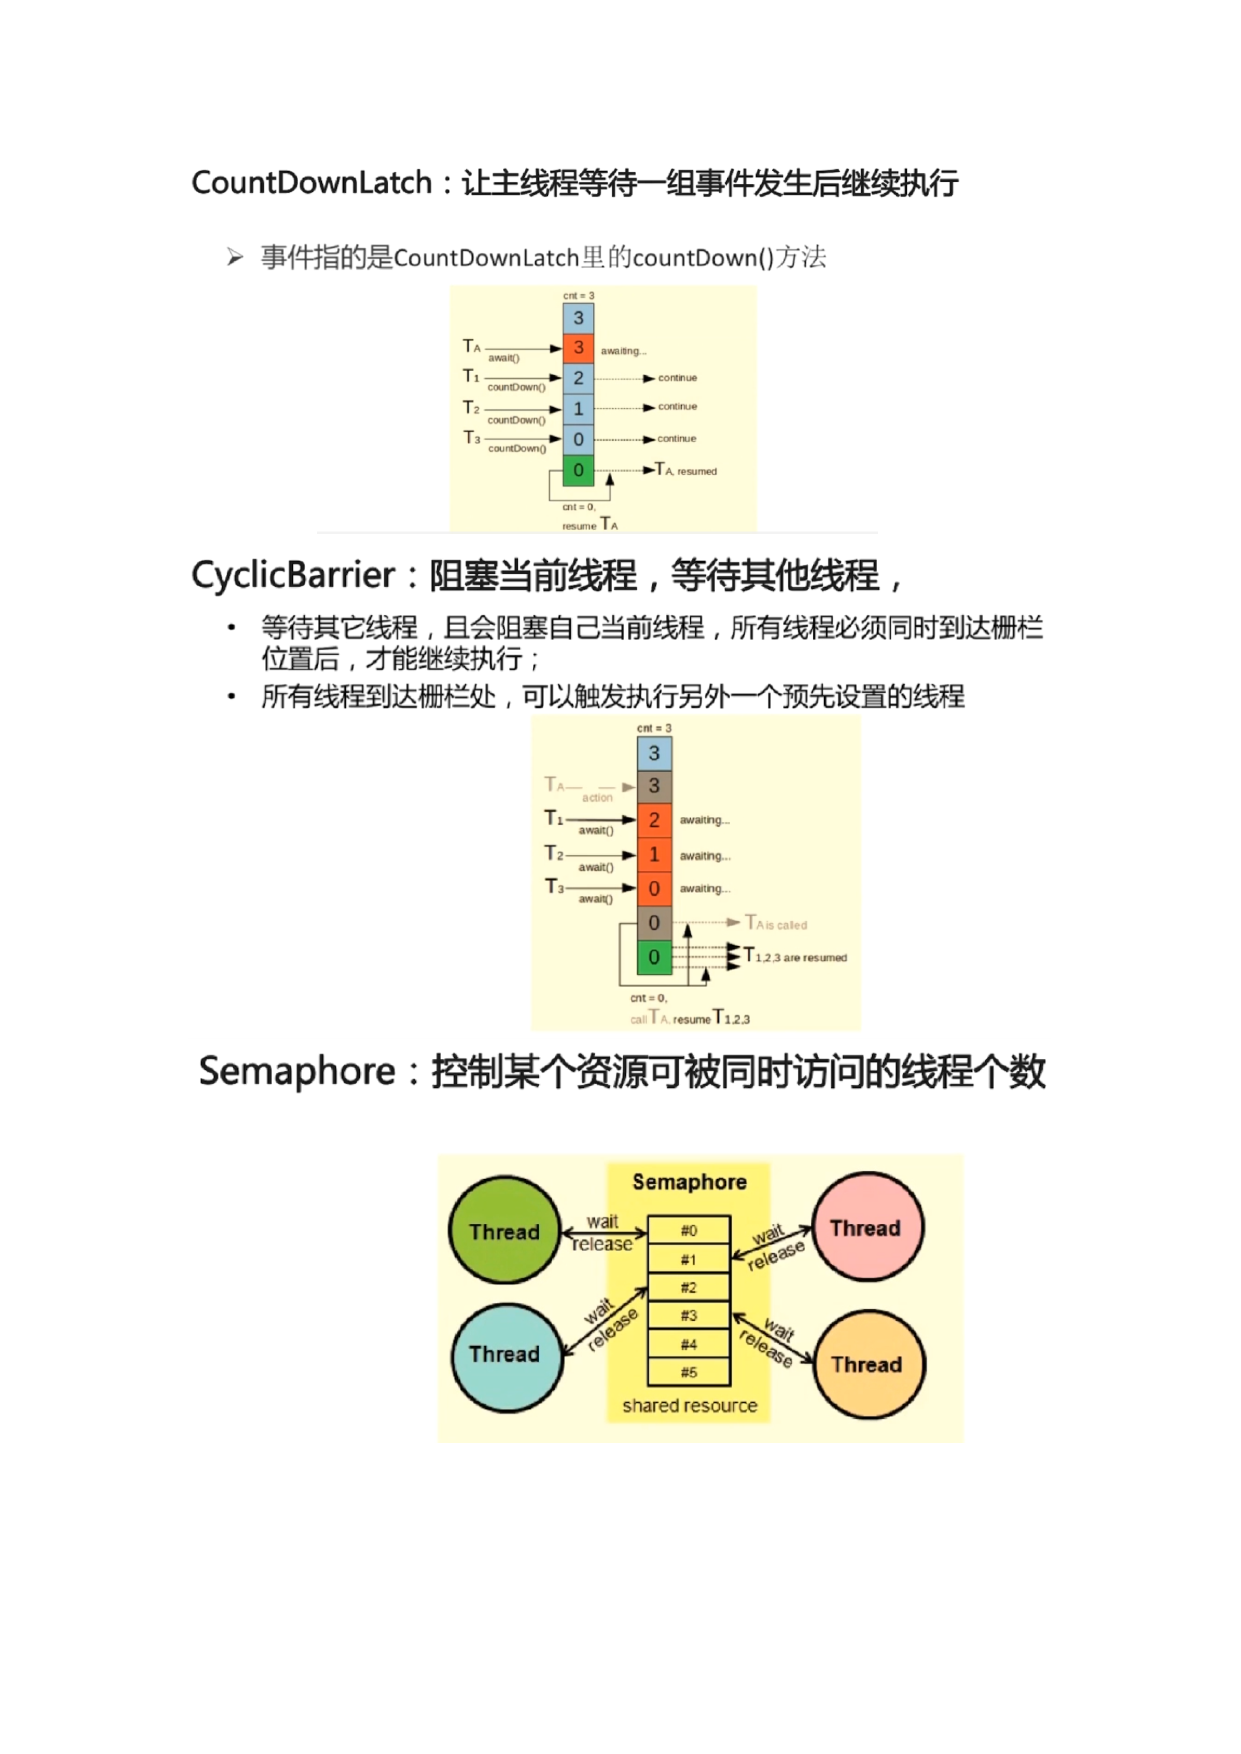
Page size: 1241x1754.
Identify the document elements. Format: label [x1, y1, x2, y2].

picture [187, 552, 1052, 1443]
picture [187, 162, 971, 534]
